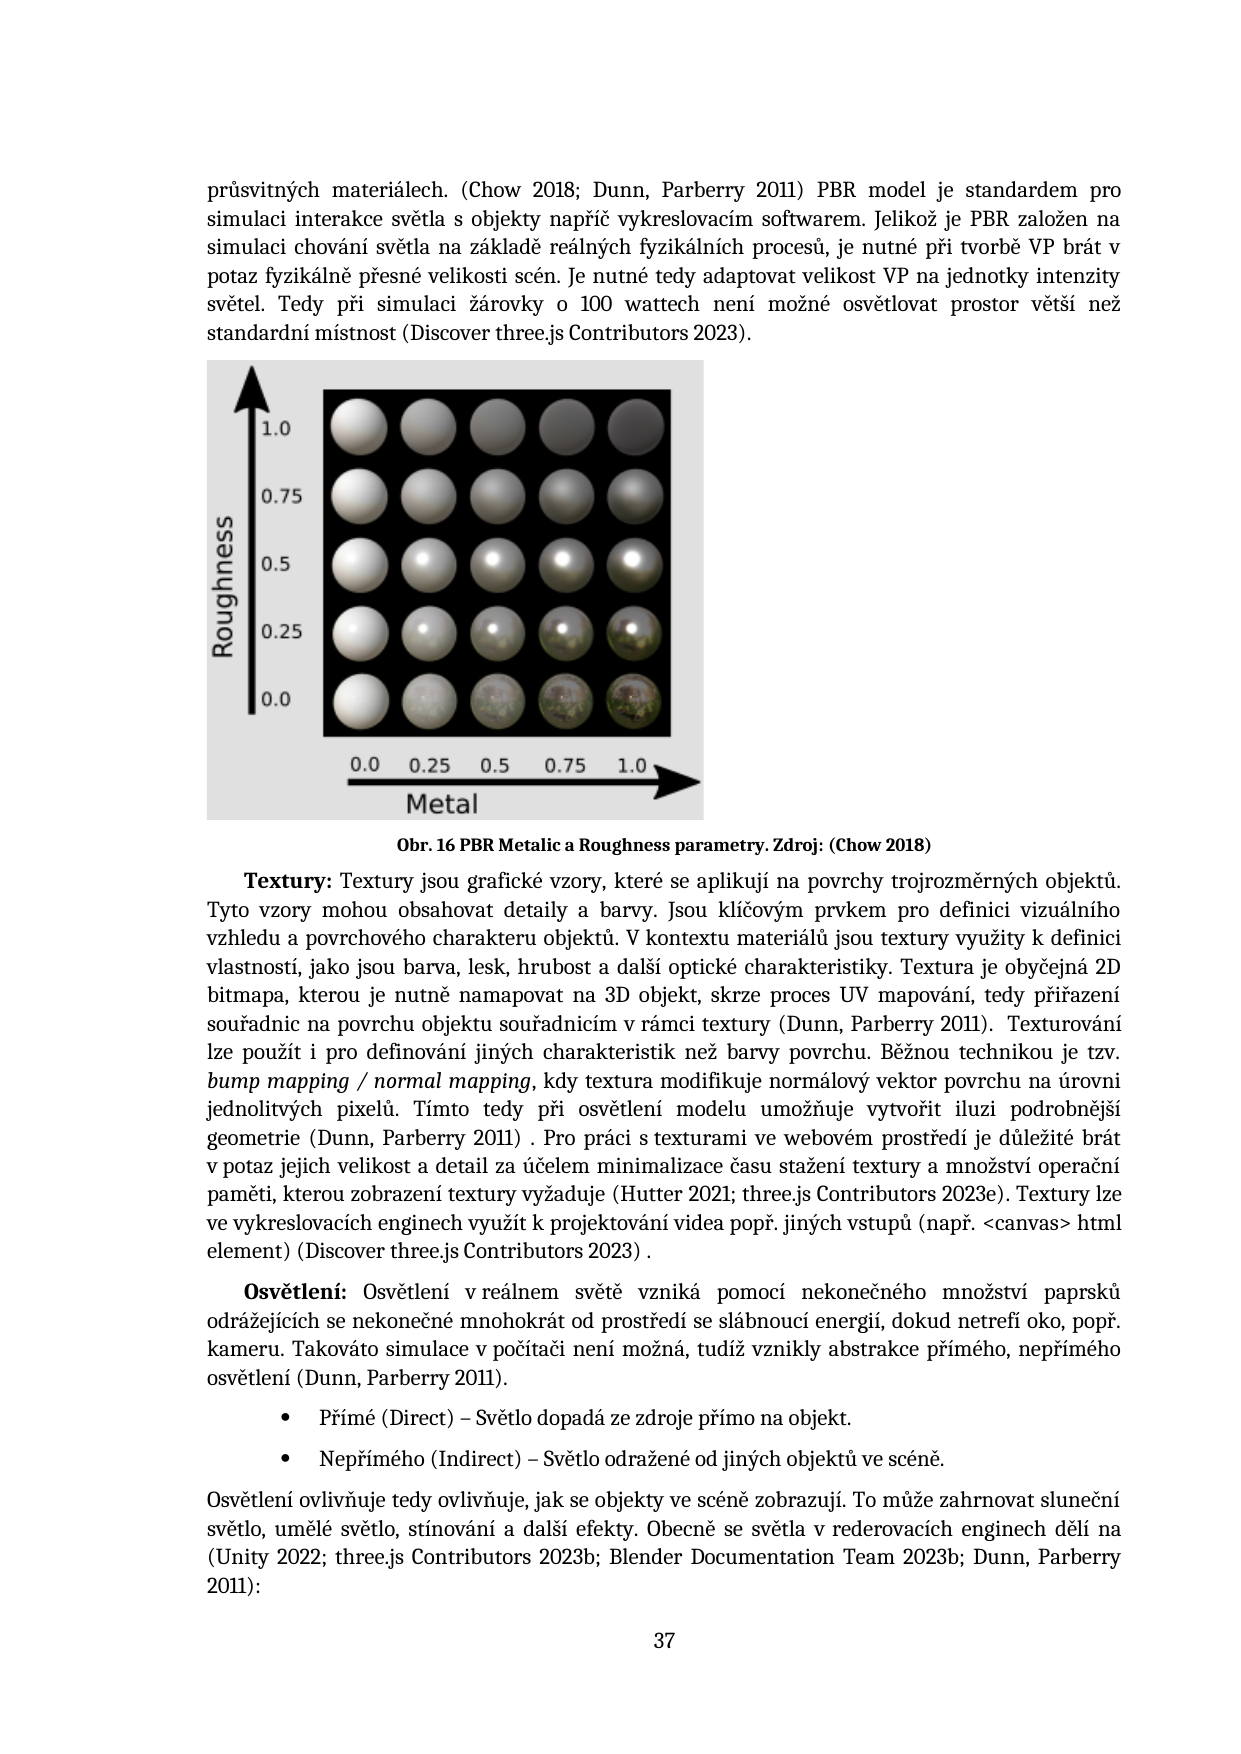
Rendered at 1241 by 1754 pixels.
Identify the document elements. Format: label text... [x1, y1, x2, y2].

list Přímé (Direct) – Světlo dopadá ze zdroje přímo na objekt. [281, 1405, 1122, 1432]
text Textury: Textury jsou grafické vzory, které se aplikují na povrchy trojrozměrných objektů. Tyto vzory mohou obsahovat detaily a barvy. Jsou klíčovým prvkem pro definici vizuálního vzhledu a povrchového charakteru objektů. V kontextu materiálů jsou textury využity k definici vlastností, jako jsou barva, lesk, hrubost a další optické charakteristiky. Textura je obyčejná 2D bitmapa, kterou je nutně namapovat na 3D objekt, skrze proces UV mapování, tedy přiřazení souřadnic na povrchu objektu souřadnicím v rámci textury (Dunn, Parberry 2011). Texturování lze použít i pro definování jiných charakteristik než barvy povrchu. Běžnou technikou je tzv. bump mapping / normal mapping, kdy textura modifikuje normálový vektor povrchu na úrovni jednolitvých pixelů. Tímto tedy při osvětlení modelu umožňuje vytvořit iluzi podrobnější geometrie (Dunn, Parberry 2011) . Pro práci s texturami ve webovém prostředí je důležité brát v potaz jejich velikost a detail za účelem minimalizace času stažení textury a množství operační paměti, kterou zobrazení textury vyžaduje (Hutter 2021; three.js Contributors 2023e). Textury lze ve vykreslovacích enginech využít k projektování videa popř. jiných vstupů (např. <canvas> html element) (Discover three.js Contributors 2023) . [207, 868, 1122, 1264]
text Osvětlení ovlivňuje tedy ovlivňuje, jak se objekty ve scéně zobrazují. To může zahrnovat sluneční světlo, umělé světlo, stínování a další efekty. Obecně se světla v rederovacích enginech dělí na (Unity 2022; three.js Contributors 2023b; Blender Documentation Team 2023b; Dunn, Parberry 2011): [207, 1487, 1122, 1599]
text Osvětlení: Osvětlení v reálnem světě vzniká pomocí nekonečného množství paprsků odrážejících se nekonečné mnohokrát od prostředí se slábnoucí energií, dokud netrefí oko, popř. kameru. Takováto simulace v počítači není možná, tudíž vznikly abstrakce přímého, nepřímého osvětlení (Dunn, Parberry 2011). [207, 1279, 1122, 1391]
picture [206, 360, 704, 820]
list Nepřímého (Indirect) – Světlo odražené od jiných objektů ve scéně. [281, 1446, 1122, 1472]
text Obr. PBR Metalic a Roughness parametry. Zdroj: (Chow 2018) [207, 834, 1122, 856]
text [207, 177, 1122, 346]
